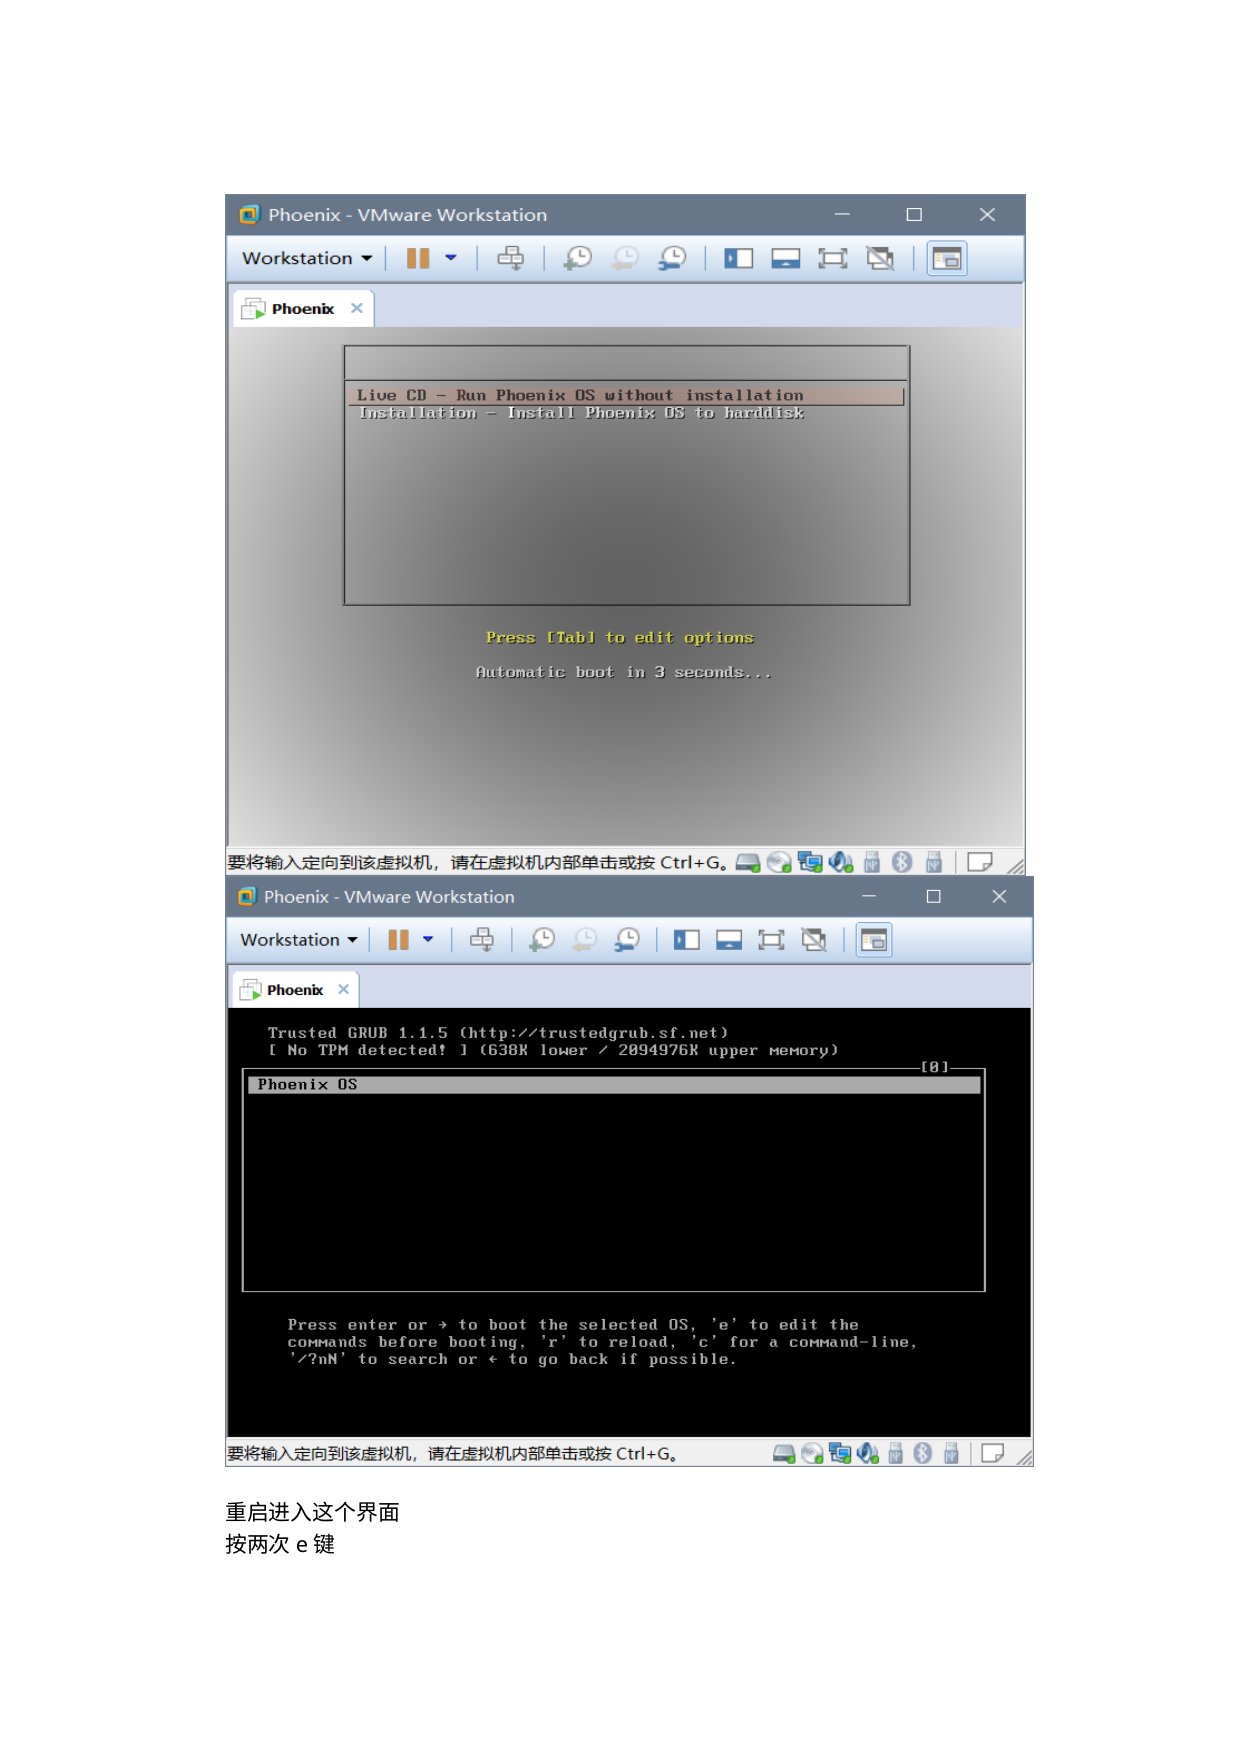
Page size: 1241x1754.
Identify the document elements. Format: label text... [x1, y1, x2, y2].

picture [225, 194, 1034, 1467]
list 重启进入这个界面 [225, 1494, 1053, 1527]
list 按两次 e 键 [225, 1527, 1053, 1559]
